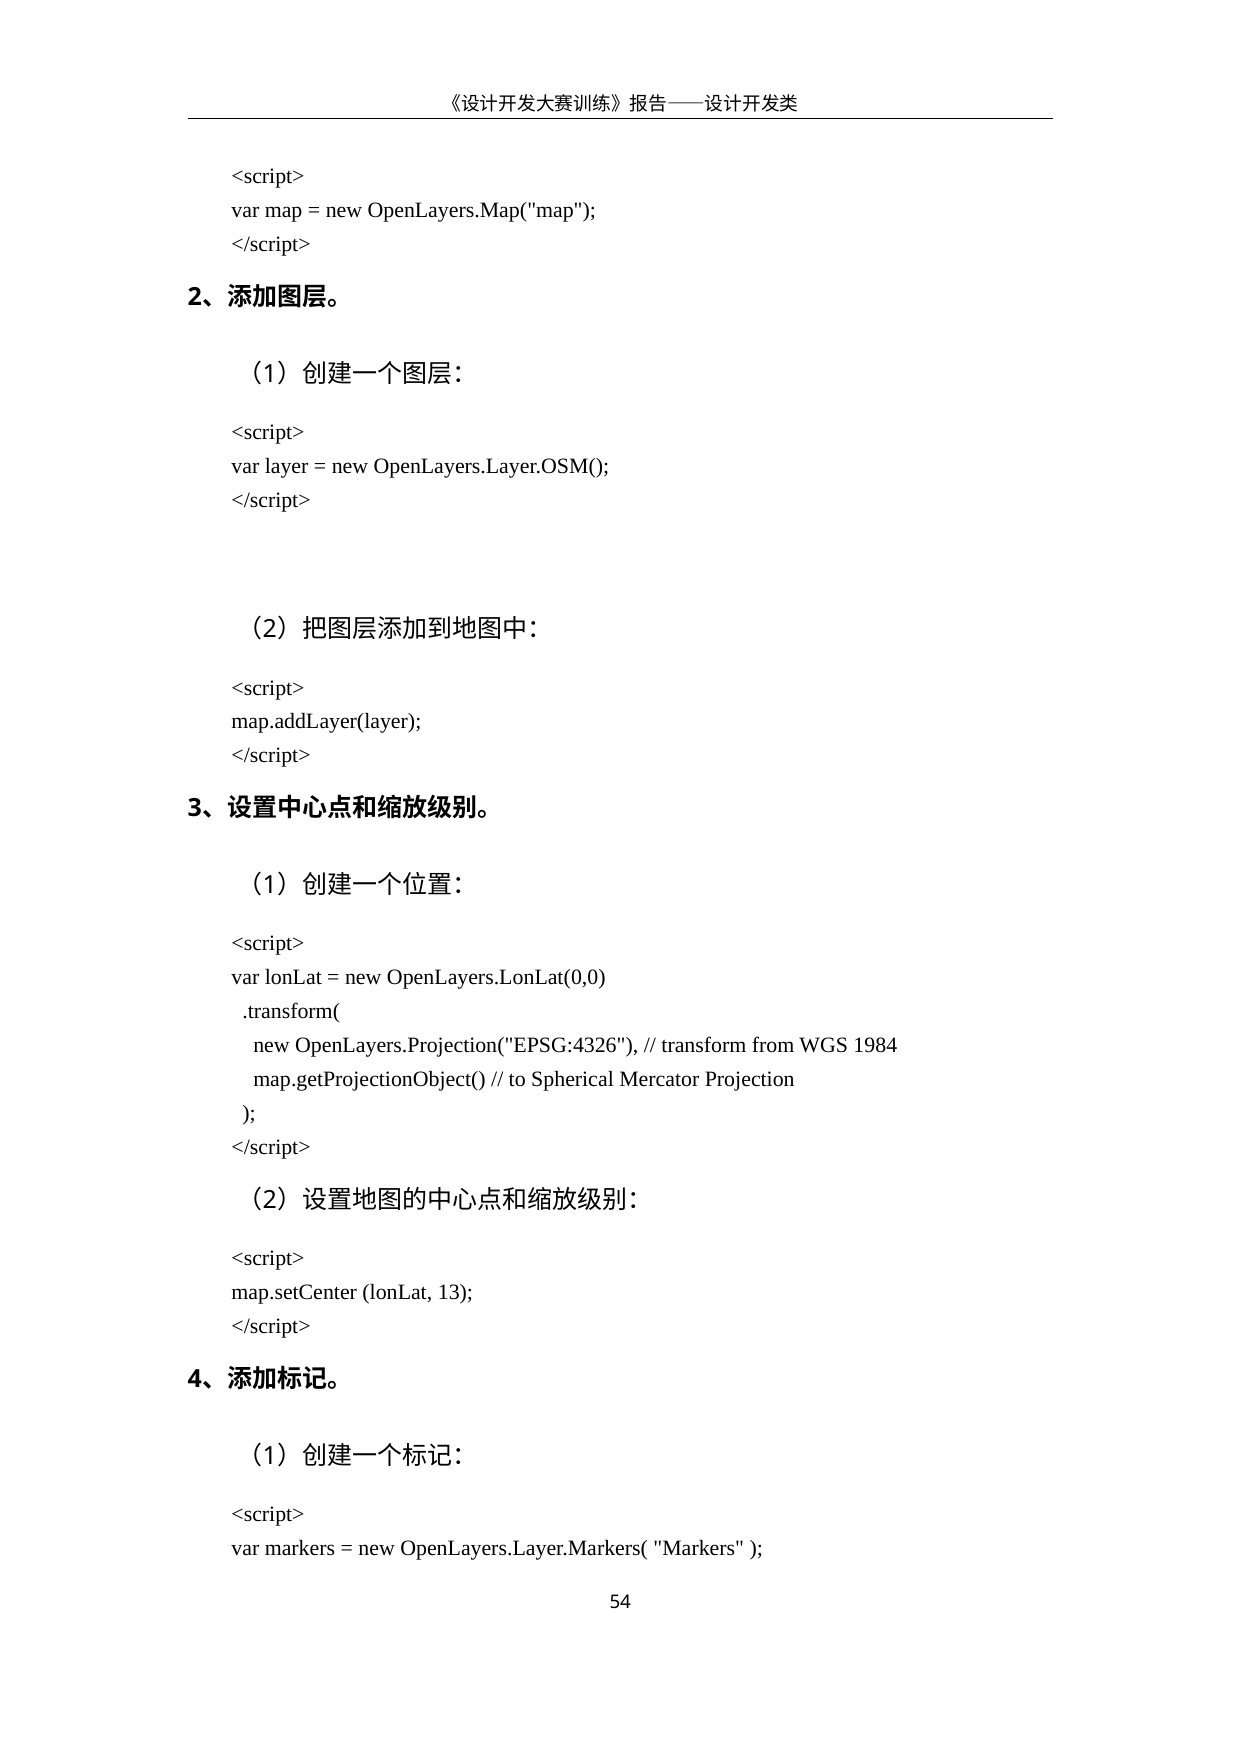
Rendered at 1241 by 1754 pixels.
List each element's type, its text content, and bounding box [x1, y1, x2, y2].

text <script> [187, 1241, 1053, 1274]
text var map = new OpenLayers.Map("map"); [187, 193, 1053, 227]
text .transform( [187, 994, 1053, 1028]
text </script> [187, 738, 1053, 772]
text <script> [187, 926, 1053, 960]
text ); [187, 1096, 1053, 1130]
text （1）创建一个图层： [187, 338, 1053, 406]
text var layer = new OpenLayers.Layer.OSM(); [187, 449, 1053, 483]
text map.addLayer(layer); [187, 704, 1053, 738]
text </script> [187, 483, 1053, 517]
text 4、添加标记。 [187, 1342, 1053, 1410]
text <script> [187, 415, 1053, 449]
text </script> [187, 1308, 1053, 1342]
text </script> [187, 1130, 1053, 1164]
text 2、添加图层。 [187, 261, 1053, 329]
text <script> [187, 159, 1053, 193]
text （2）设置地图的中心点和缩放级别： [187, 1164, 1053, 1232]
text （2）把图层添加到地图中： [187, 593, 1053, 661]
text var markers = new OpenLayers.Layer.Markers( "Markers" ); [187, 1530, 1053, 1564]
text 3、设置中心点和缩放级别。 [187, 772, 1053, 840]
text <script> [187, 1496, 1053, 1530]
text （1）创建一个标记： [187, 1419, 1053, 1487]
text <script> [187, 670, 1053, 704]
text （1）创建一个位置： [187, 849, 1053, 917]
text var lonLat = new OpenLayers.LonLat(0,0) [187, 960, 1053, 994]
text map.setCenter (lonLat, 13); [187, 1274, 1053, 1308]
text new OpenLayers.Projection("EPSG:4326"), // transform from WGS 1984 [187, 1028, 1053, 1062]
text map.getProjectionObject() // to Spherical Mercator Projection [187, 1062, 1053, 1096]
text </script> [187, 227, 1053, 261]
